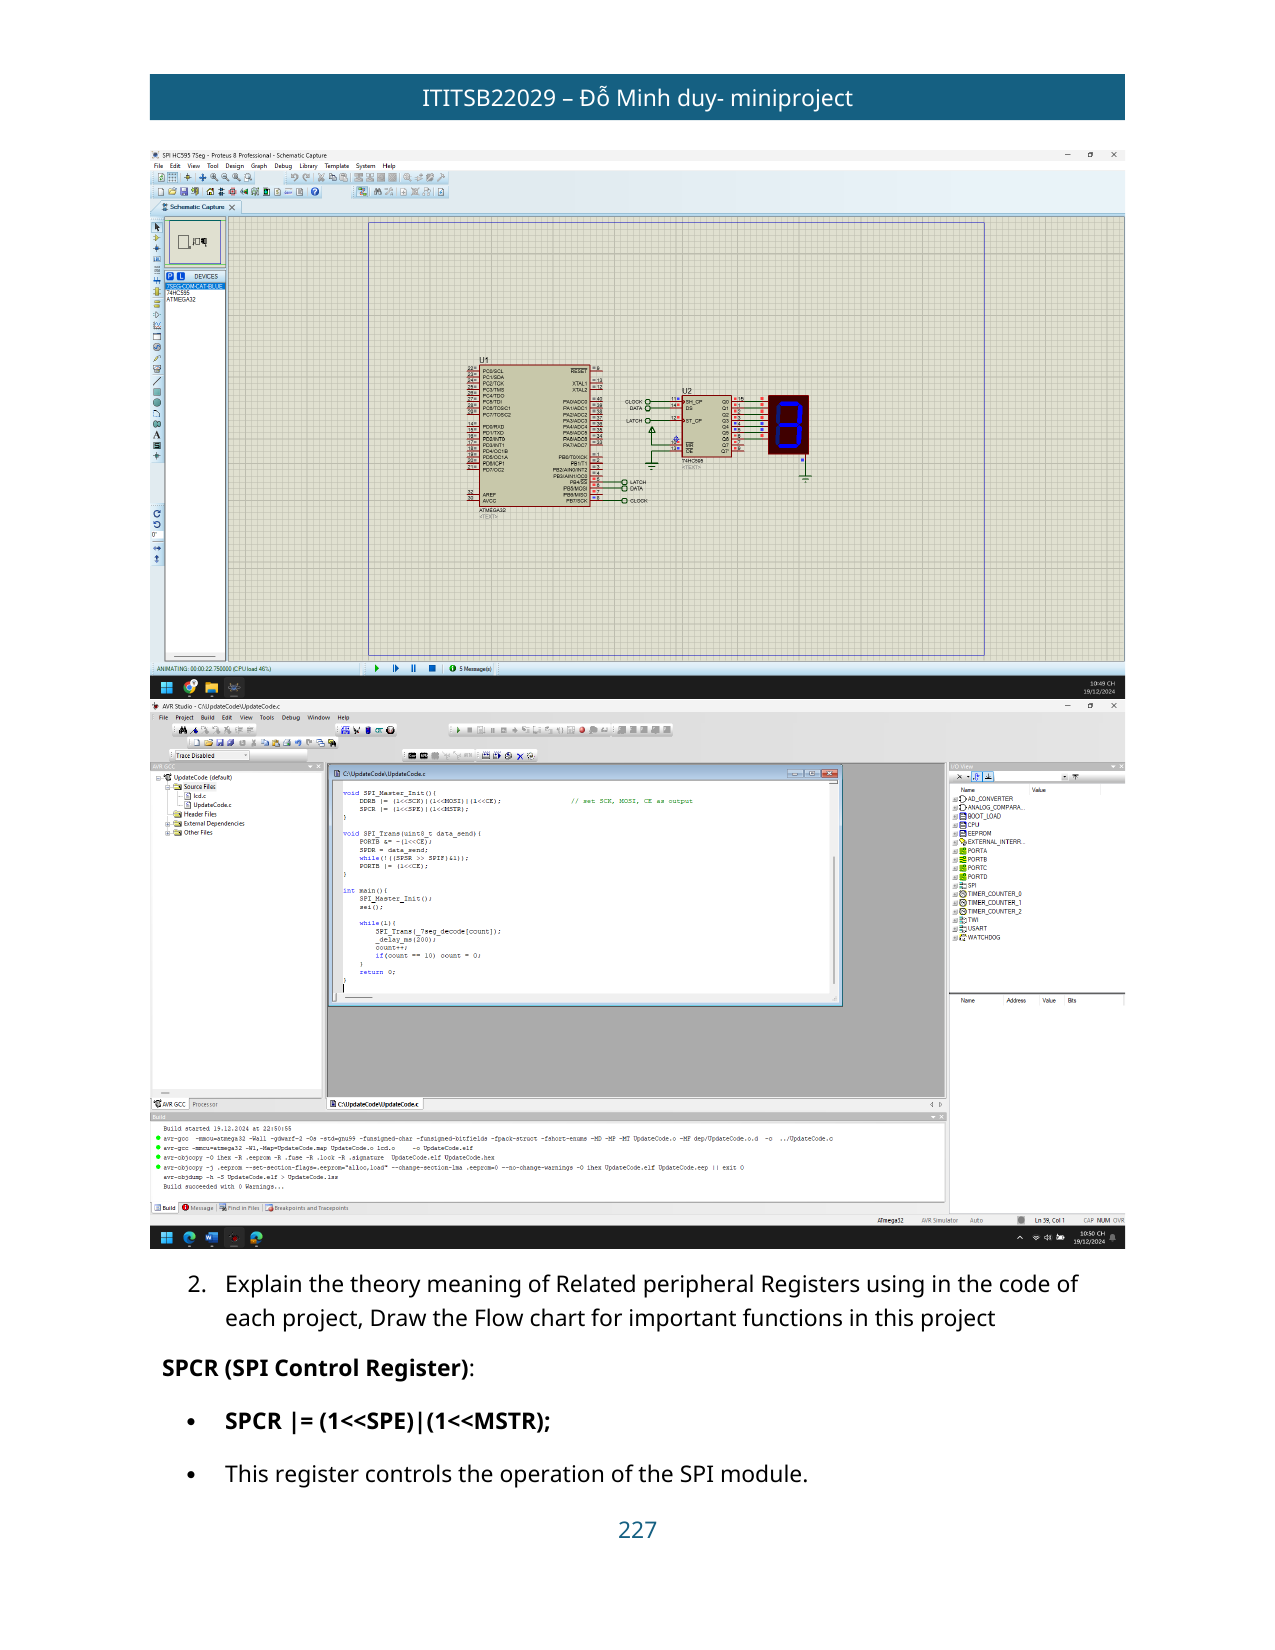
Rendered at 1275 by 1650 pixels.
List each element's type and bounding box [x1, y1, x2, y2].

picture [150, 150, 1125, 699]
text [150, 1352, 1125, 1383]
picture [150, 700, 1125, 1249]
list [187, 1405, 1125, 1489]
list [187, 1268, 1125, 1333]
